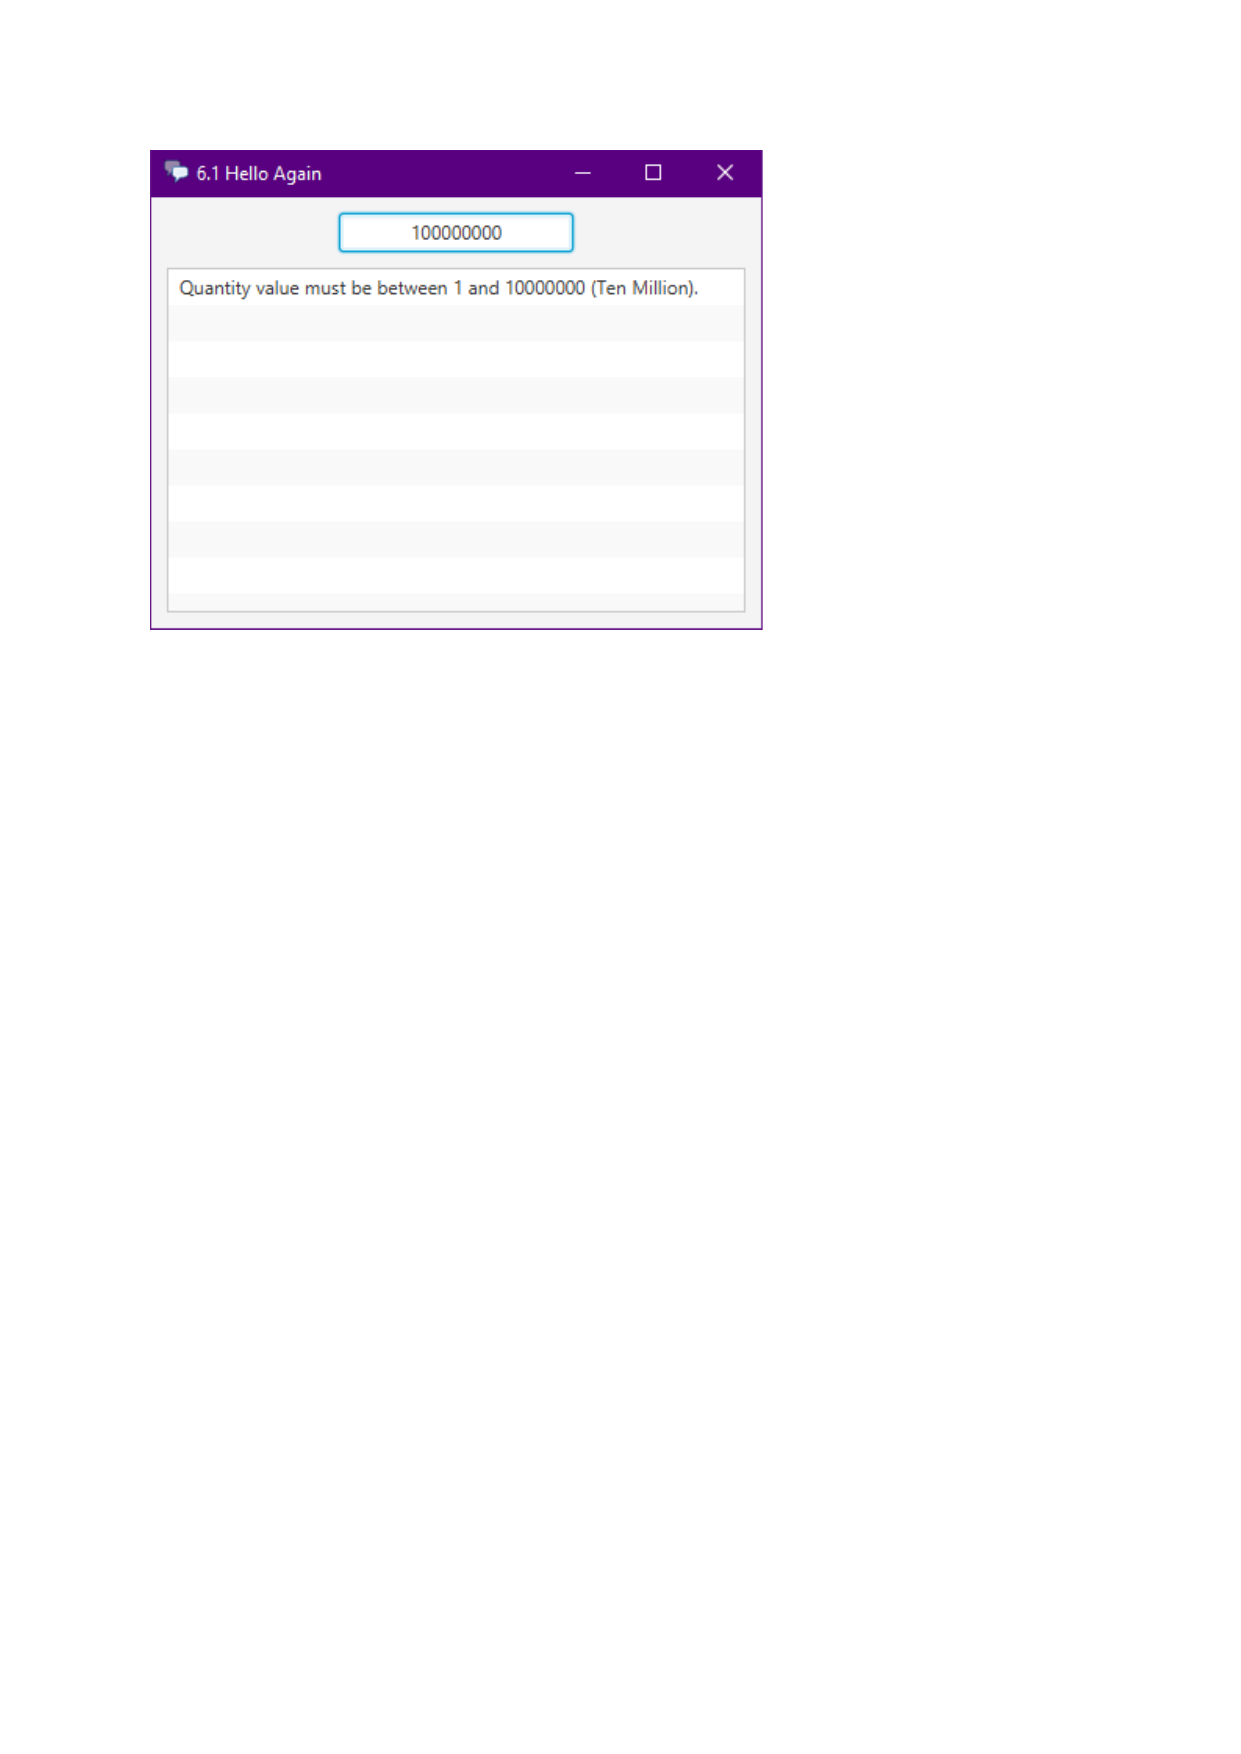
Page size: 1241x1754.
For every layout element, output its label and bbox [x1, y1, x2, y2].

picture [150, 150, 763, 630]
